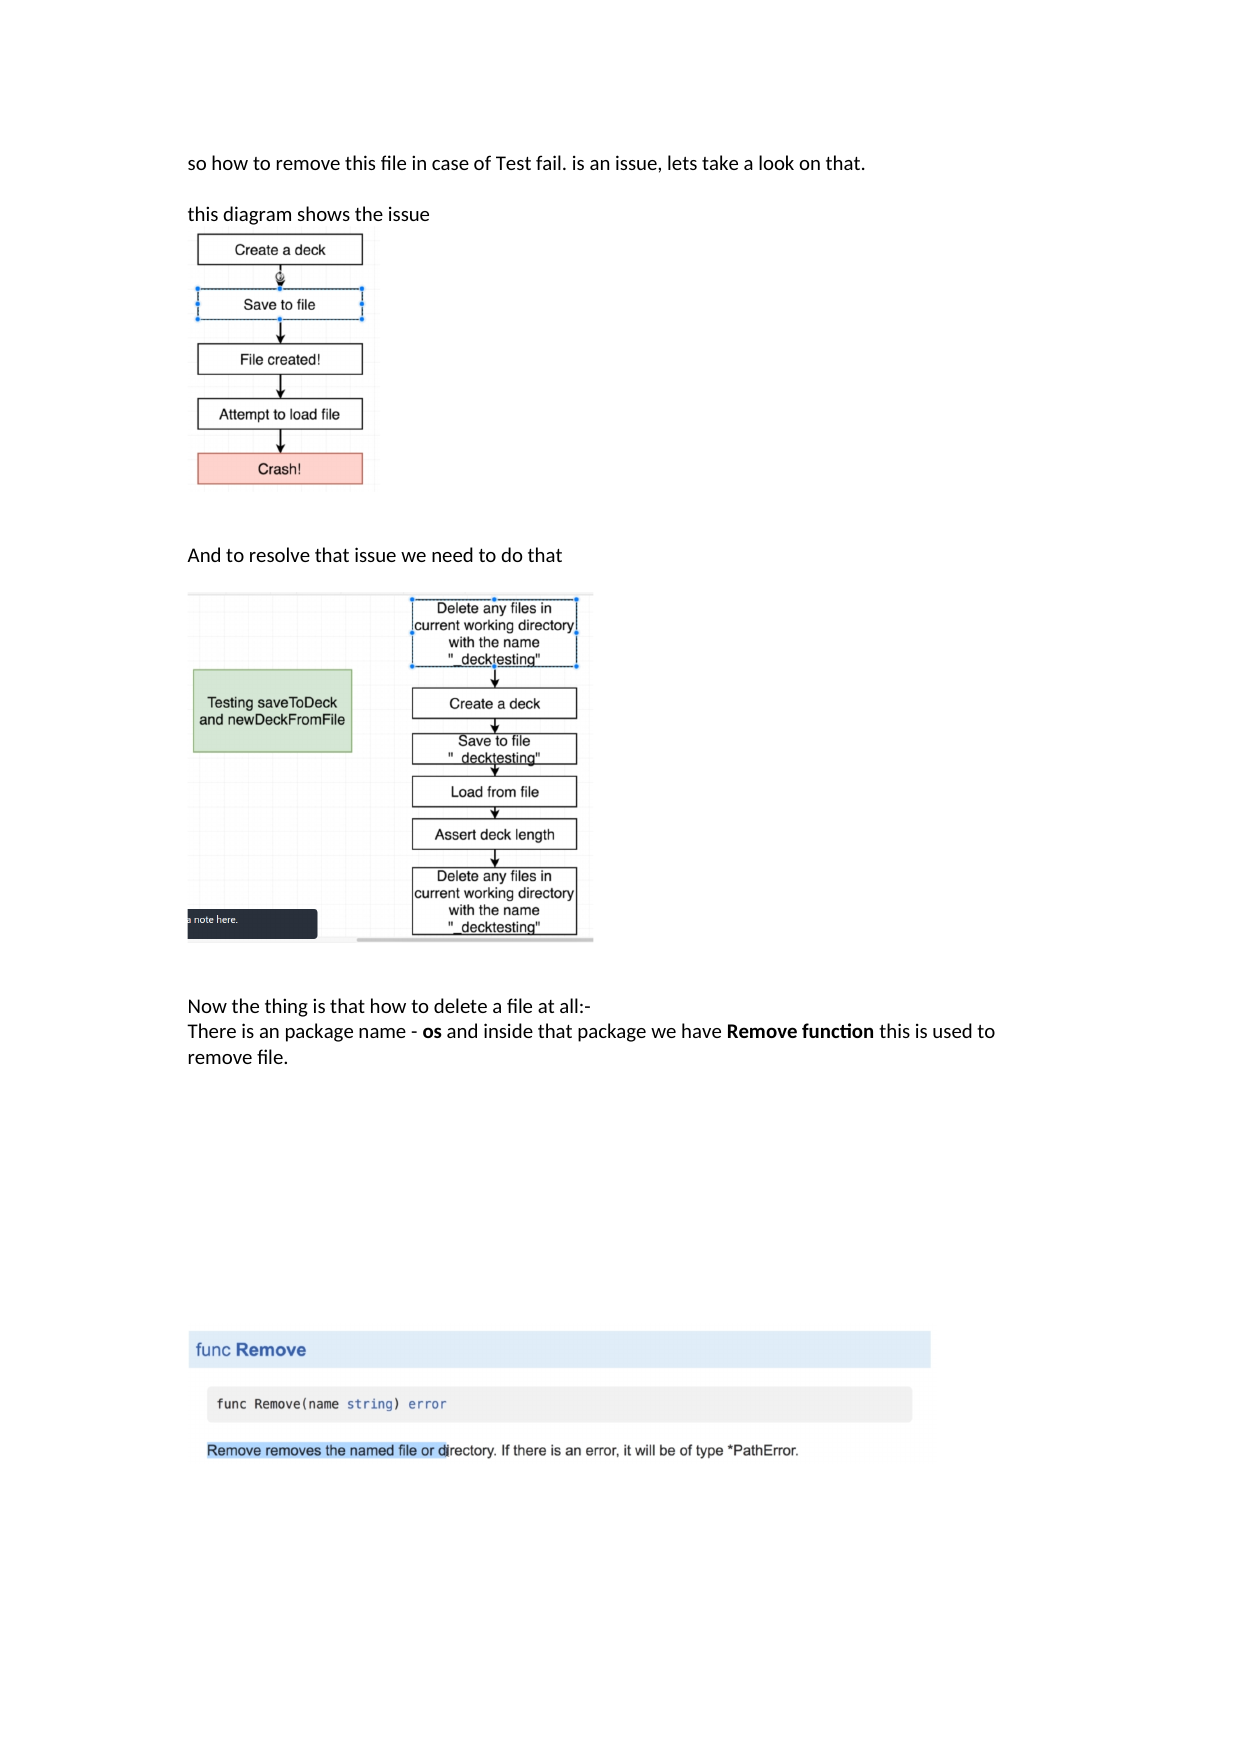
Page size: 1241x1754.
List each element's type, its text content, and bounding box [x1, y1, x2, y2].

text Now the thing is that how to delete a file at all:- [187, 993, 1053, 1018]
picture [187, 1323, 937, 1464]
text so how to remove this file in case of Test fail. is an issue, lets take a look on that. [187, 150, 1053, 175]
picture [187, 226, 381, 492]
text There is an package name - os and inside that package we have Remove function this is used to remove file. [187, 1018, 1053, 1069]
text this diagram shows the issue [187, 201, 1053, 226]
text And to resolve that issue we need to do that [187, 542, 1053, 567]
picture [187, 592, 594, 943]
